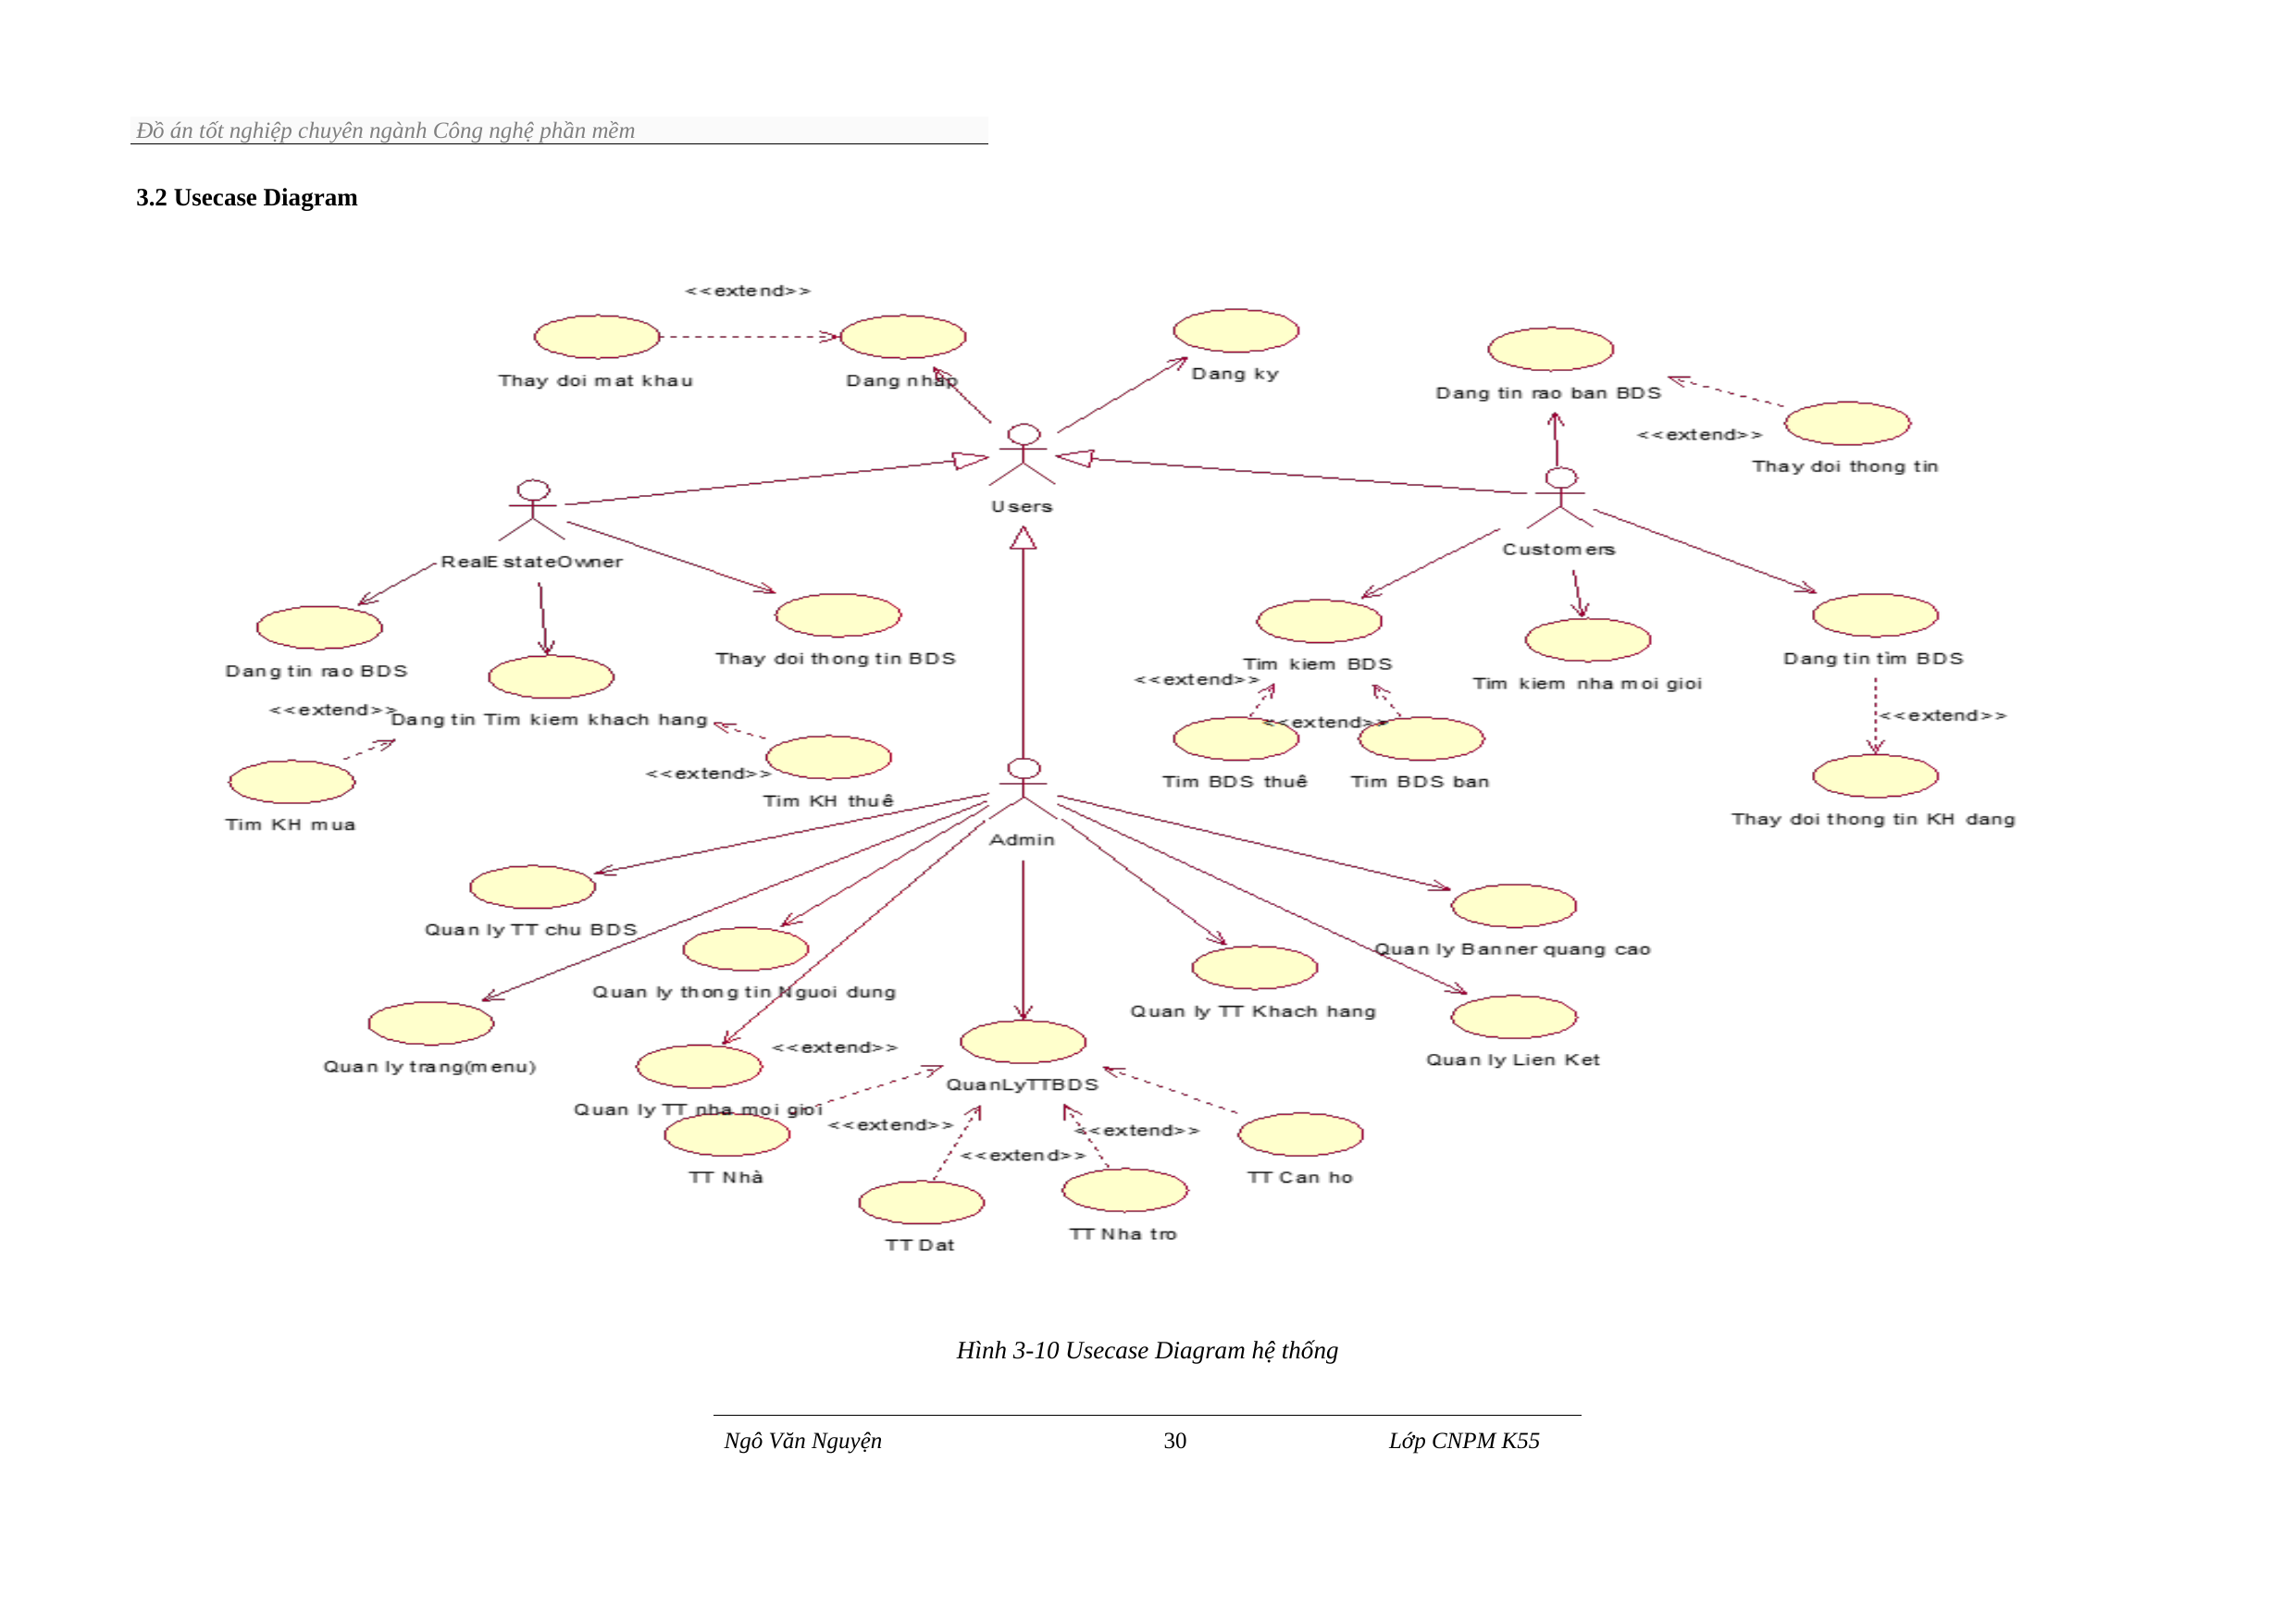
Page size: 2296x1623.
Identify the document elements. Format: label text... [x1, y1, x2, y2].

subtitle Usecase Diagram [136, 182, 2159, 212]
picture [136, 231, 2153, 1327]
